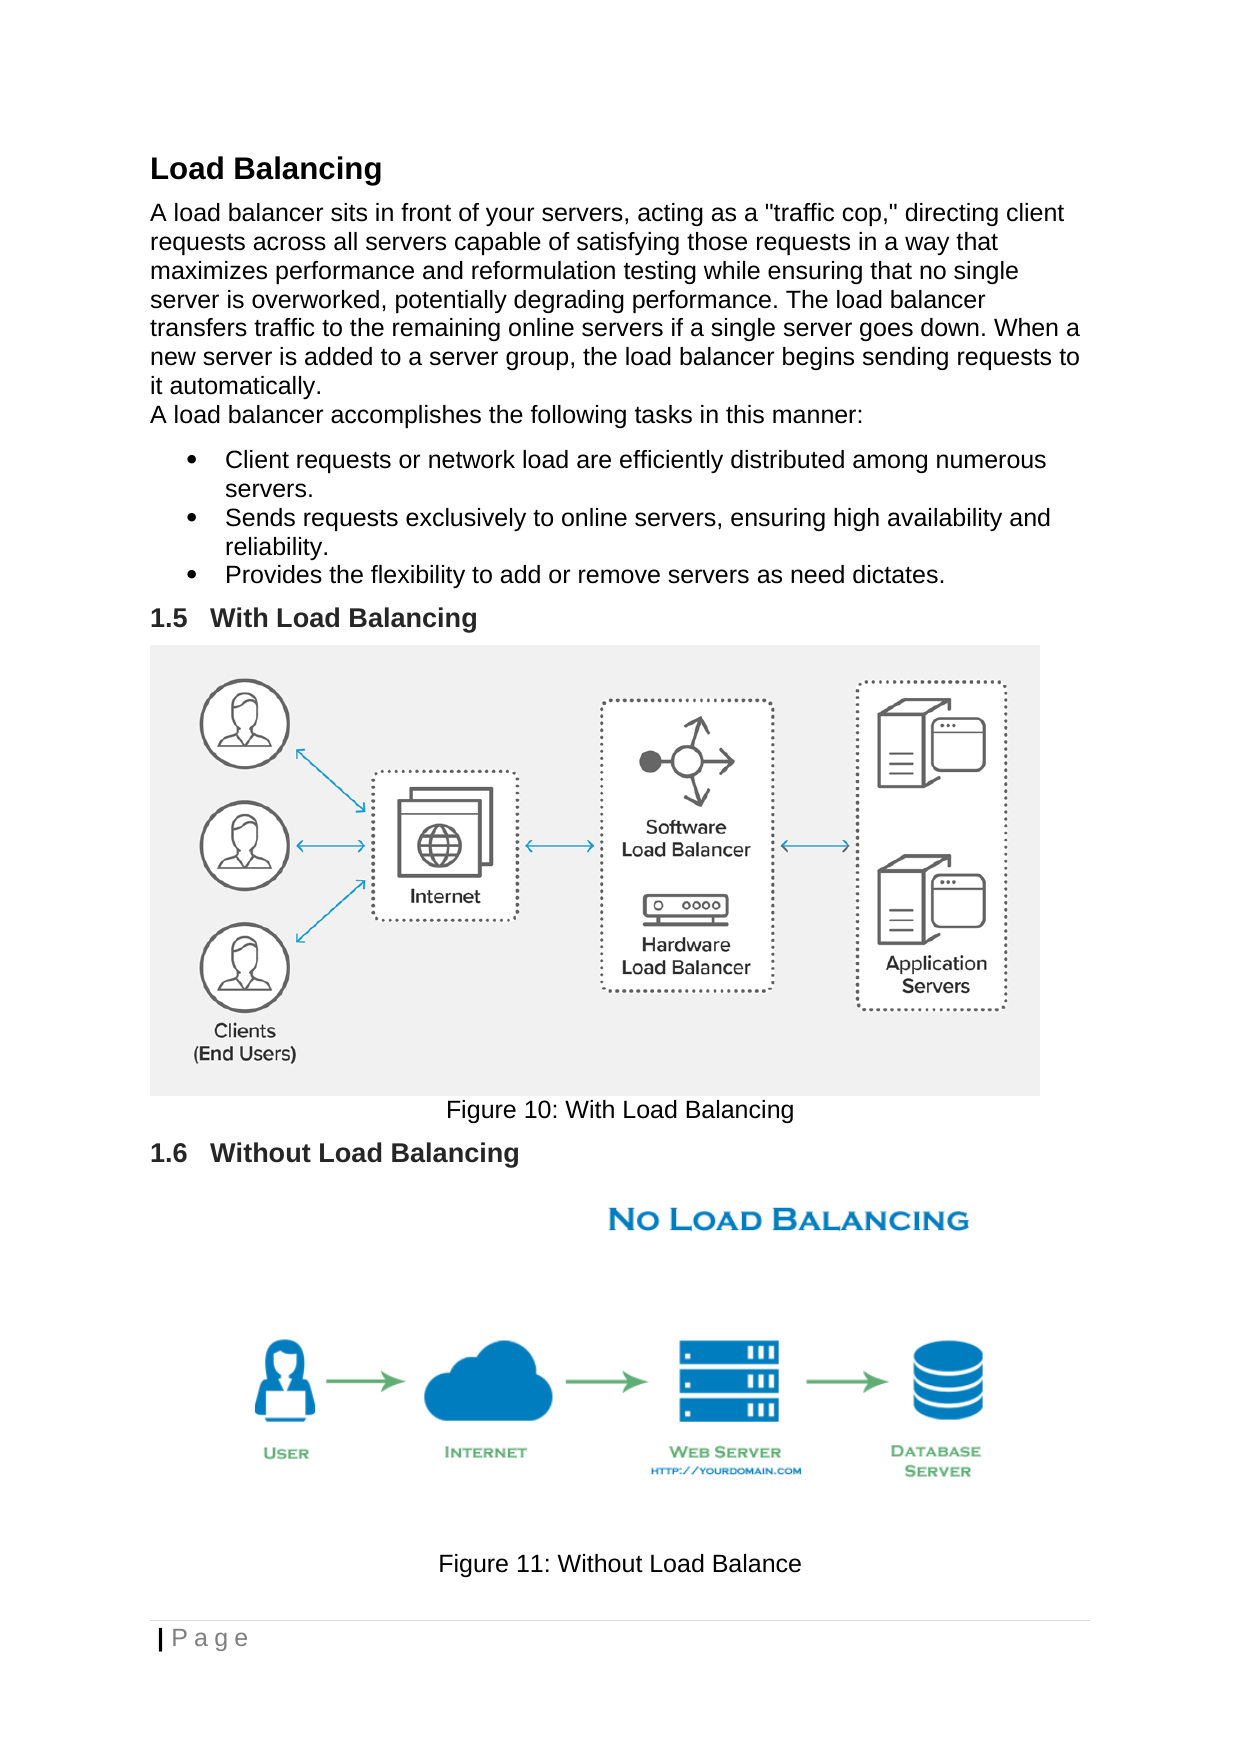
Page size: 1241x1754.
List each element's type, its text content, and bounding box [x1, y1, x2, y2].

text A load balancer accomplishes the following tasks in this manner: [150, 400, 1090, 428]
text Figure 11: Without Load Balance [150, 1548, 1090, 1577]
picture [150, 645, 1040, 1096]
subtitle With Load Balancing [150, 602, 1090, 633]
list Sends requests exclusively to online servers, ensuring high availability and reliability. [187, 503, 1090, 560]
list Client requests or network load are efficiently distributed among numerous servers. [187, 445, 1090, 503]
text Figure 10: With Load Balancing [150, 1095, 1090, 1124]
text A load balancer sits in front of your servers, acting as a "traffic cop," directing client requests across all servers capable of satisfying those requests in a way that maximizes performance and reformulation testing while ensuring that no single server is overworked, potentially degrading performance. The load balancer transfers traffic to the remaining online servers if a single server goes down. When a new server is added to a server group, the load balancer begins sending requests to it automatically. [150, 198, 1090, 400]
subtitle Load Balancing [150, 150, 1090, 186]
list Provides the flexibility to add or remove servers as need dictates. [187, 560, 1090, 589]
picture [245, 1180, 995, 1549]
subtitle Without Load Balancing [150, 1137, 1090, 1168]
